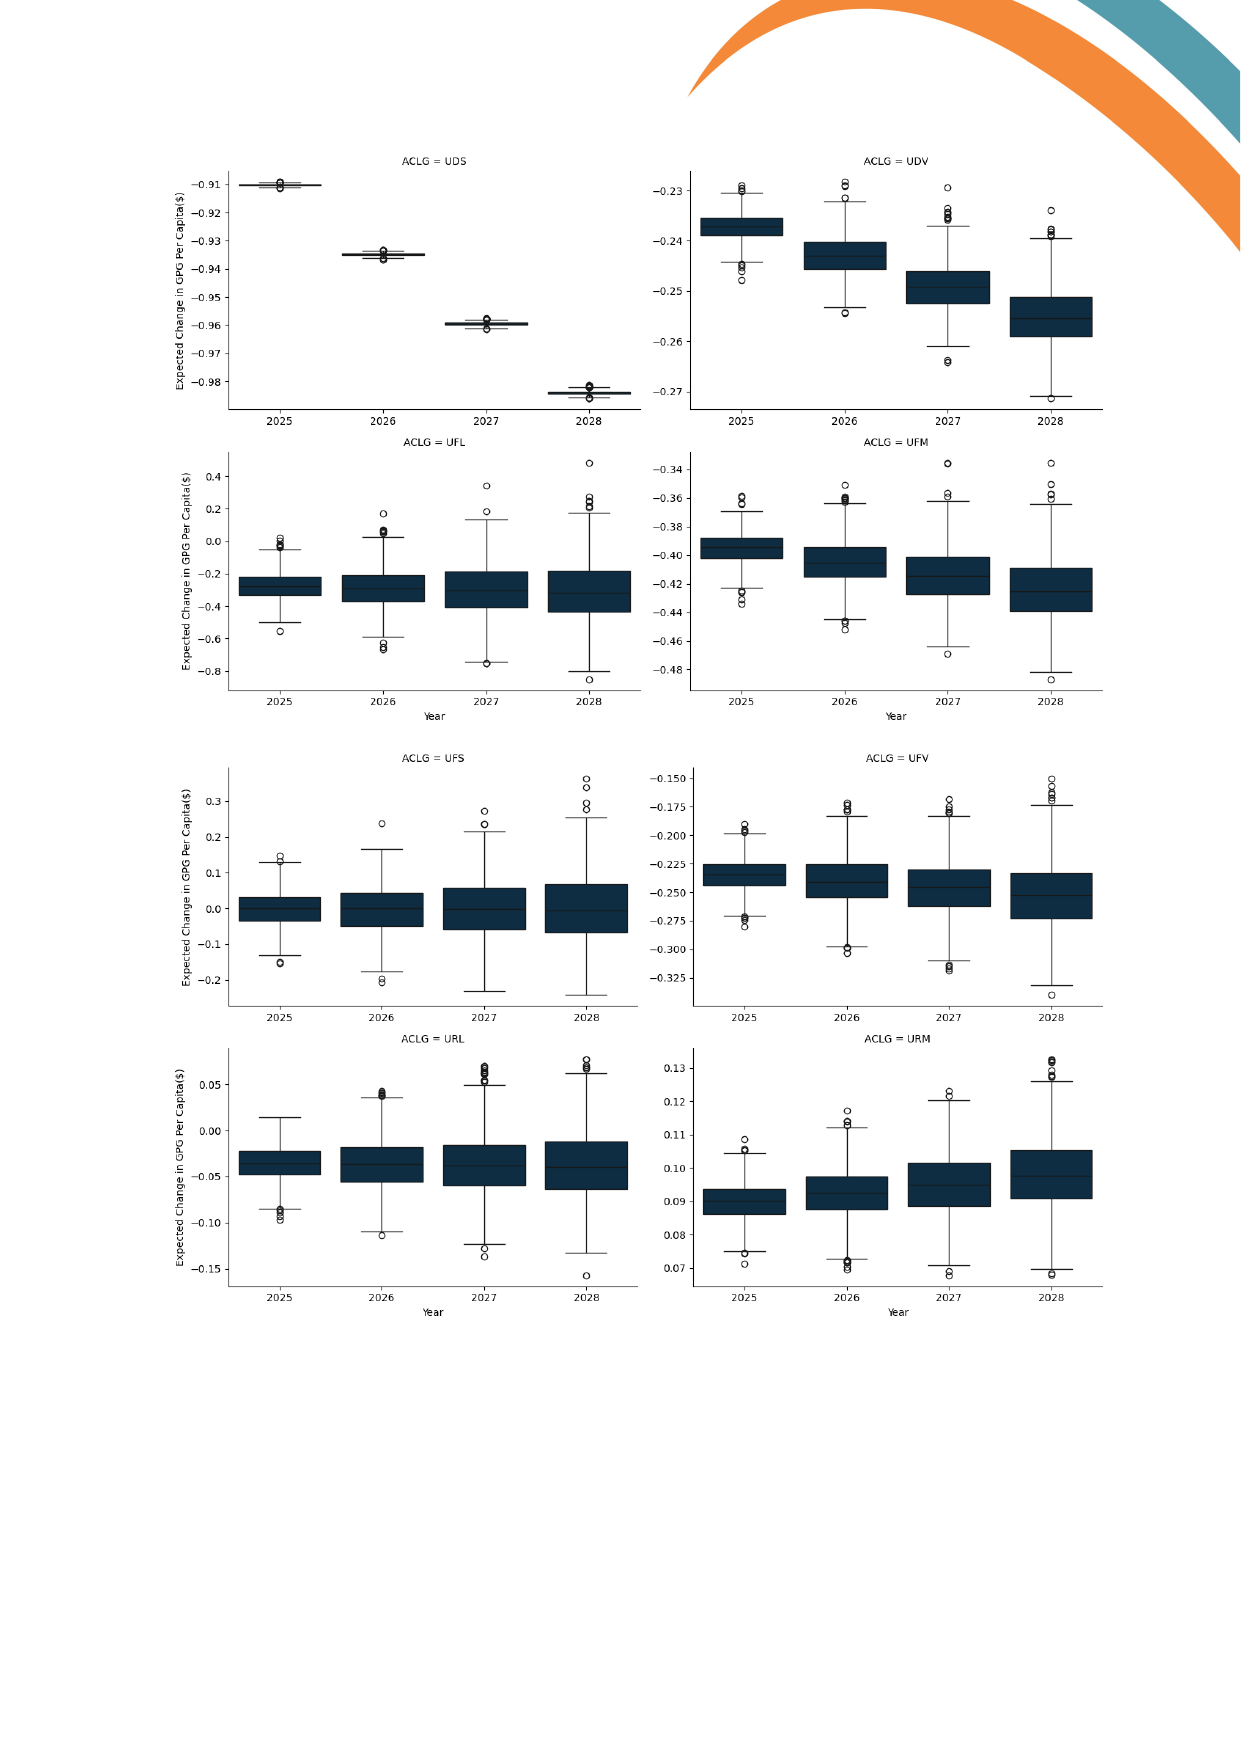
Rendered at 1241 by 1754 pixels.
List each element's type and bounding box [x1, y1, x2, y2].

picture [19, 0, 1241, 729]
picture [168, 746, 1109, 1325]
